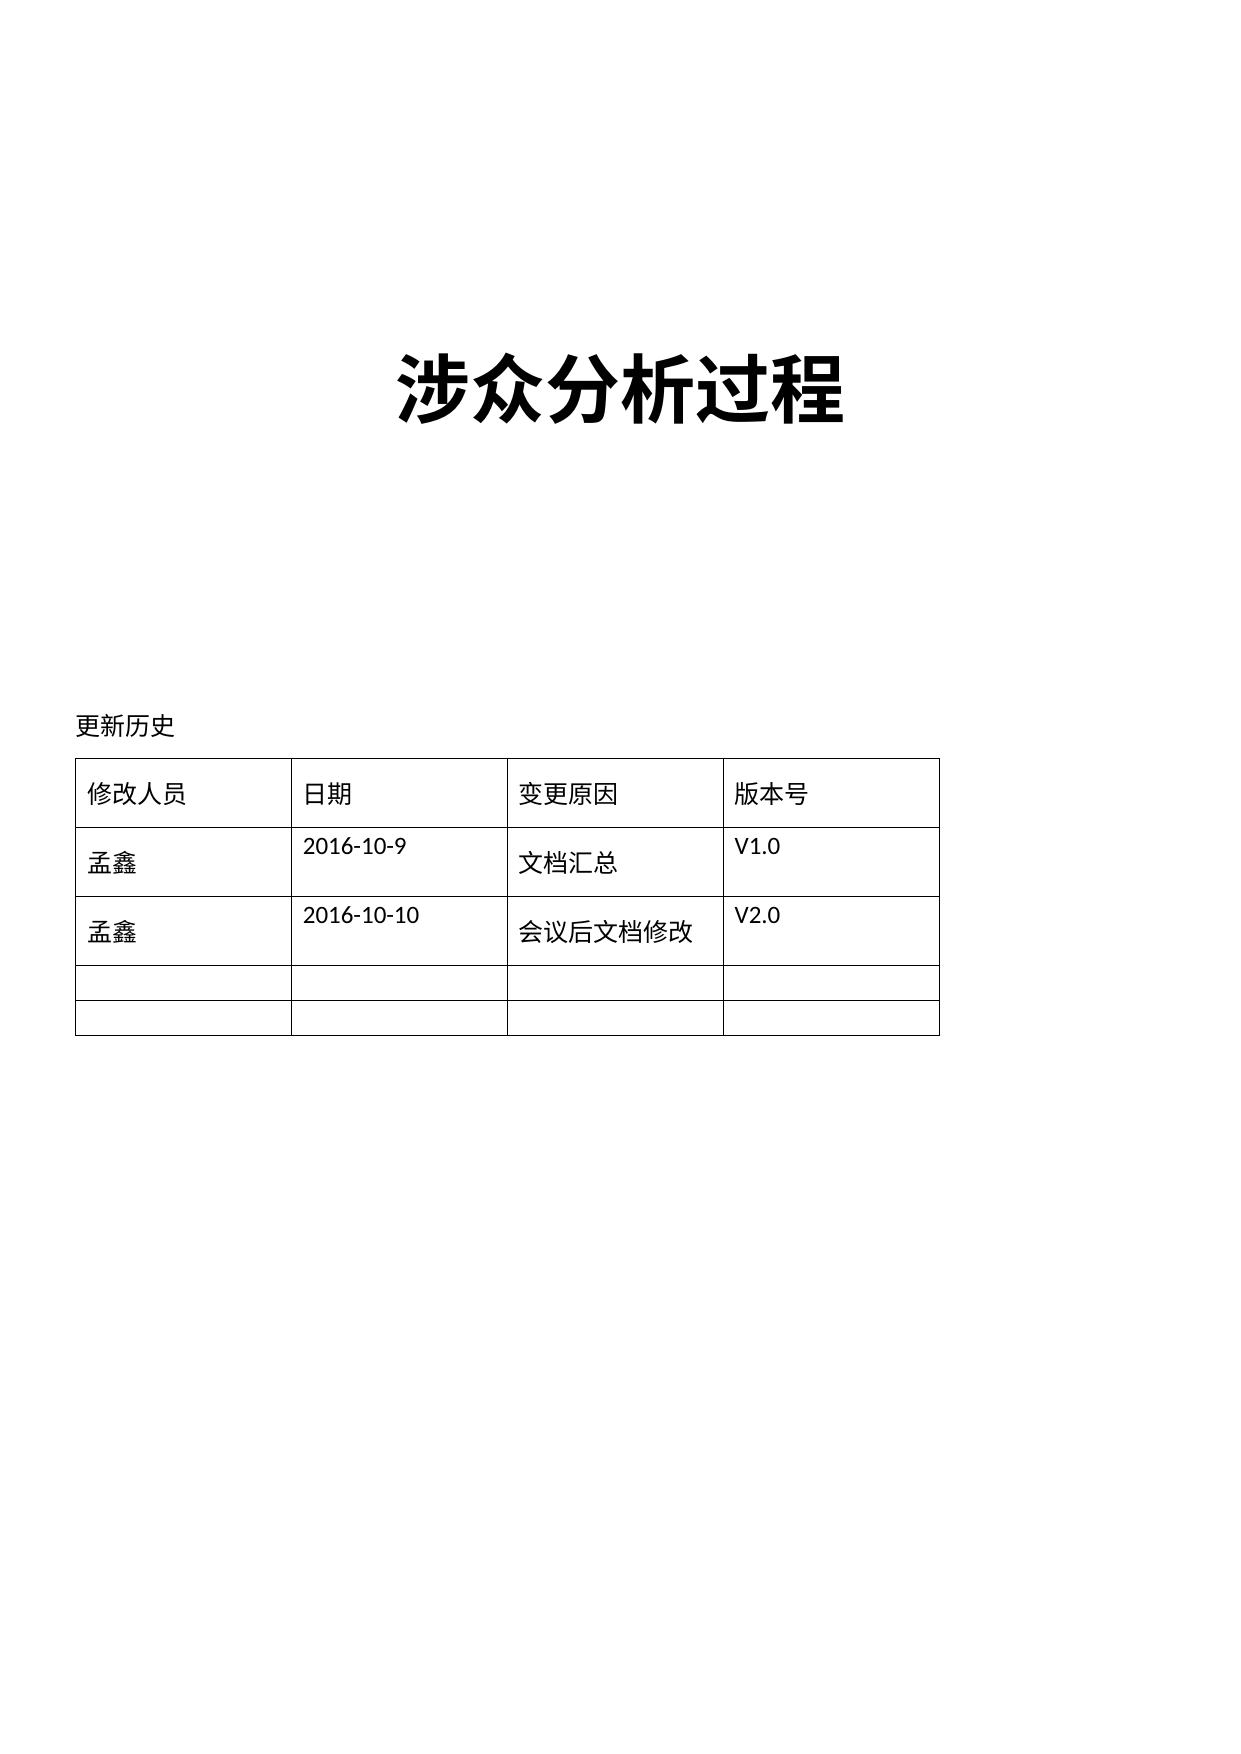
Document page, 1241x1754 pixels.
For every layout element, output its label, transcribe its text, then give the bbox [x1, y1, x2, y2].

table_cell [292, 1001, 507, 1035]
table_cell [724, 966, 939, 1000]
table_header 修改人员 [76, 759, 291, 827]
text 涉众分析过程 [75, 317, 1165, 452]
table_cell [292, 966, 507, 1000]
table_cell [76, 966, 291, 1000]
table_cell 孟鑫 [76, 828, 291, 896]
table_cell 文档汇总 [508, 828, 723, 896]
table_cell V2.0 [724, 897, 939, 965]
table_cell 会议后文档修改 [508, 897, 723, 965]
table_cell 孟鑫 [76, 897, 291, 965]
table_cell 2016-10-9 [292, 828, 507, 896]
table_cell V1.0 [724, 828, 939, 896]
table_cell 2016-10-10 [292, 897, 507, 965]
table_header 变更原因 [508, 759, 723, 827]
text 更新历史 [75, 690, 1165, 758]
table_header 版本号 [724, 759, 939, 827]
table_cell [508, 1001, 723, 1035]
table_header 日期 [292, 759, 507, 827]
table_cell [724, 1001, 939, 1035]
table_cell [508, 966, 723, 1000]
table_cell [76, 1001, 291, 1035]
